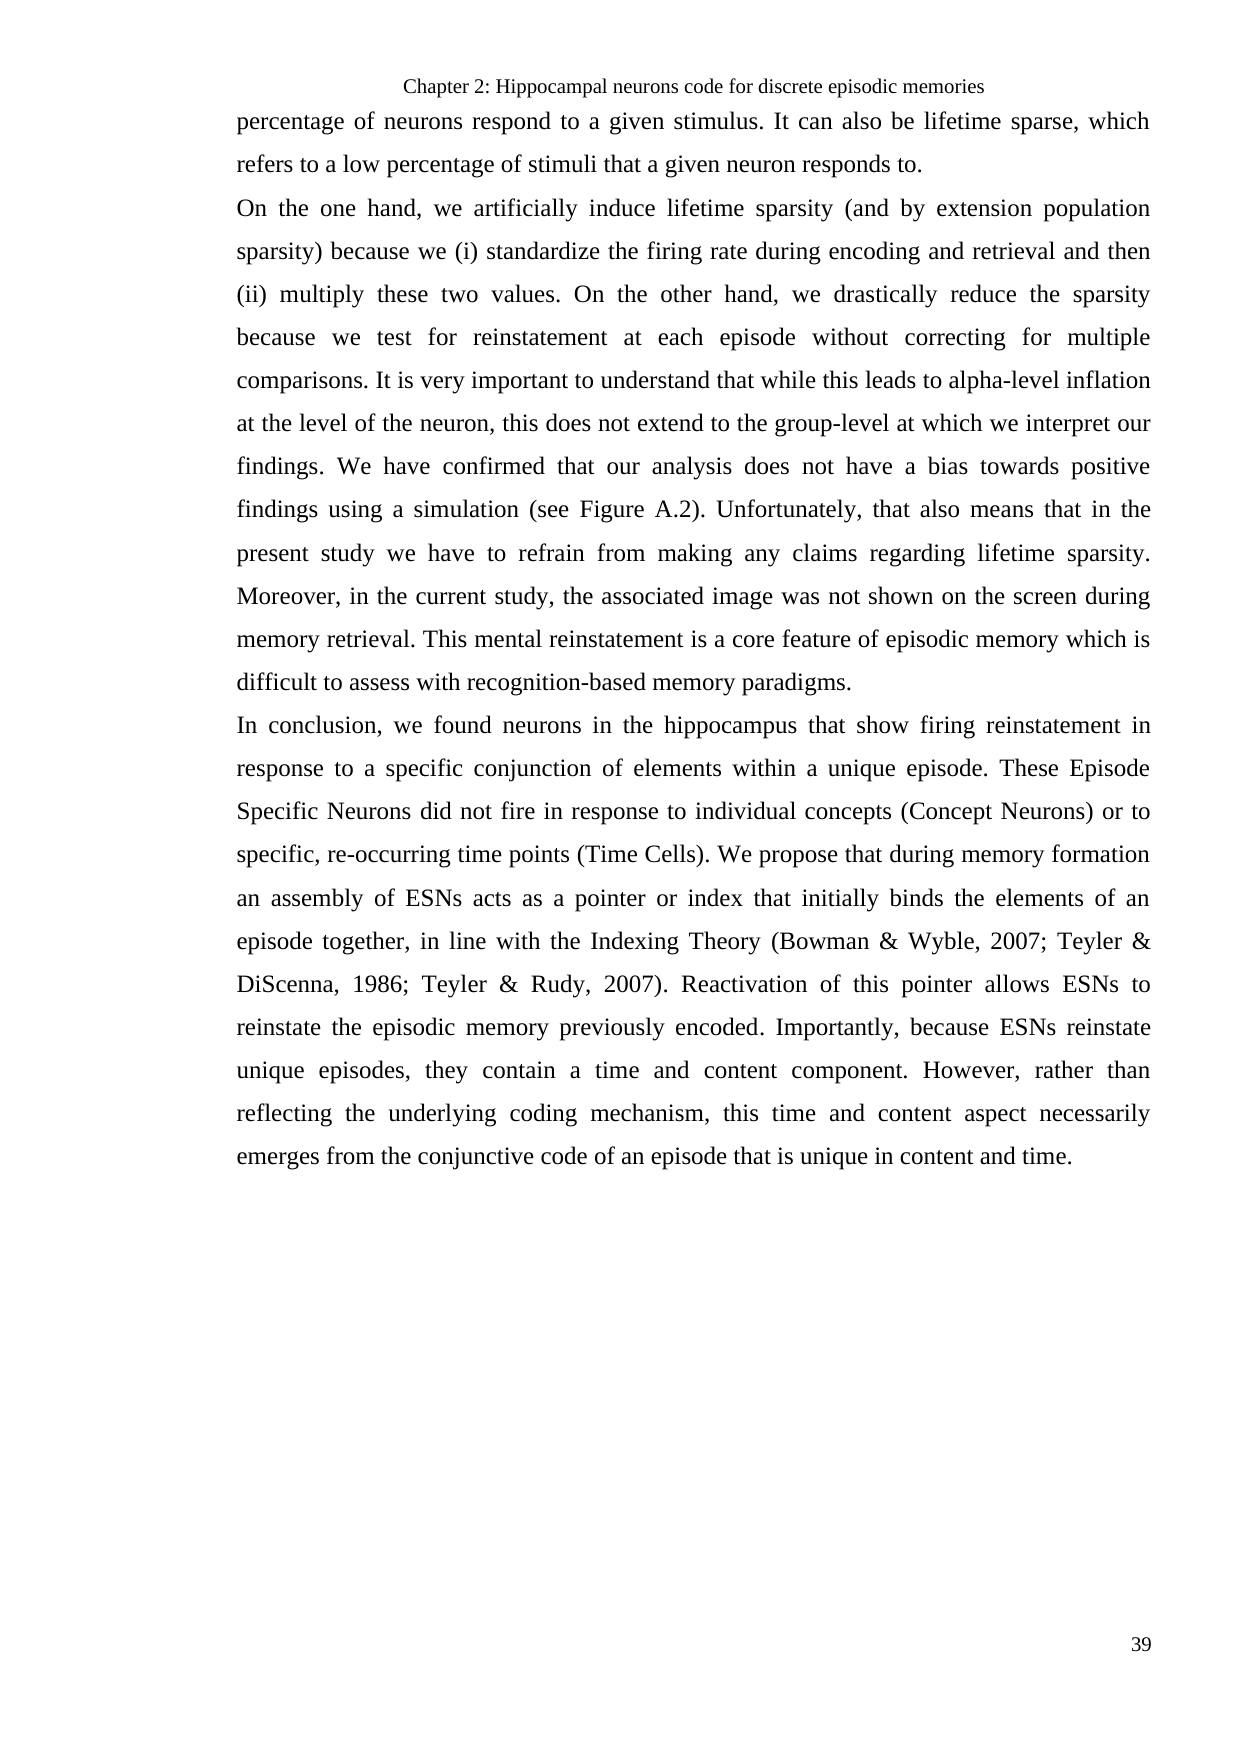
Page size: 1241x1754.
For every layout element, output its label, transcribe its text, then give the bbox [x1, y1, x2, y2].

text On the one hand, we artificially induce lifetime sparsity (and by extension population sparsity) because we (i) standardize the firing rate during encoding and retrieval and then (ii) multiply these two values. On the other hand, we drastically reduce the sparsity because we test for reinstatement at each episode without correcting for multiple comparisons. It is very important to understand that while this leads to alpha-level inflation at the level of the neuron, this does not extend to the group-level at which we interpret our findings. We have confirmed that our analysis does not have a bias towards positive findings using a simulation (see Figure A.2). Unfortunately, that also means that in the present study we have to refrain from making any claims regarding lifetime sparsity. Moreover, in the current study, the associated image was not shown on the screen during memory retrieval. This mental reinstatement is a core feature of episodic memory which is difficult to assess with recognition-based memory paradigms. [236, 193, 1152, 696]
text In conclusion, we found neurons in the hippocampus that show firing reinstatement in response to a specific conjunction of elements within a unique episode. These Episode Specific Neurons did not fire in response to individual concepts (Concept Neurons) or to specific, re-occurring time points (Time Cells). We propose that during memory formation an assembly of ESNs acts as a pointer or index that initially binds the elements of an episode together, in line with the Indexing Theory (Bowman & Wyble, 2007; Teyler & DiScenna, 1986; Teyler & Rudy, 2007). Reactivation of this pointer allows ESNs to reinstate the episodic memory previously encoded. Importantly, because ESNs reinstate unique episodes, they contain a time and content component. However, rather than reflecting the underlying coding mechanism, this time and content aspect necessarily emerges from the conjunctive code of an episode that is unique in content and time. [236, 710, 1152, 1170]
